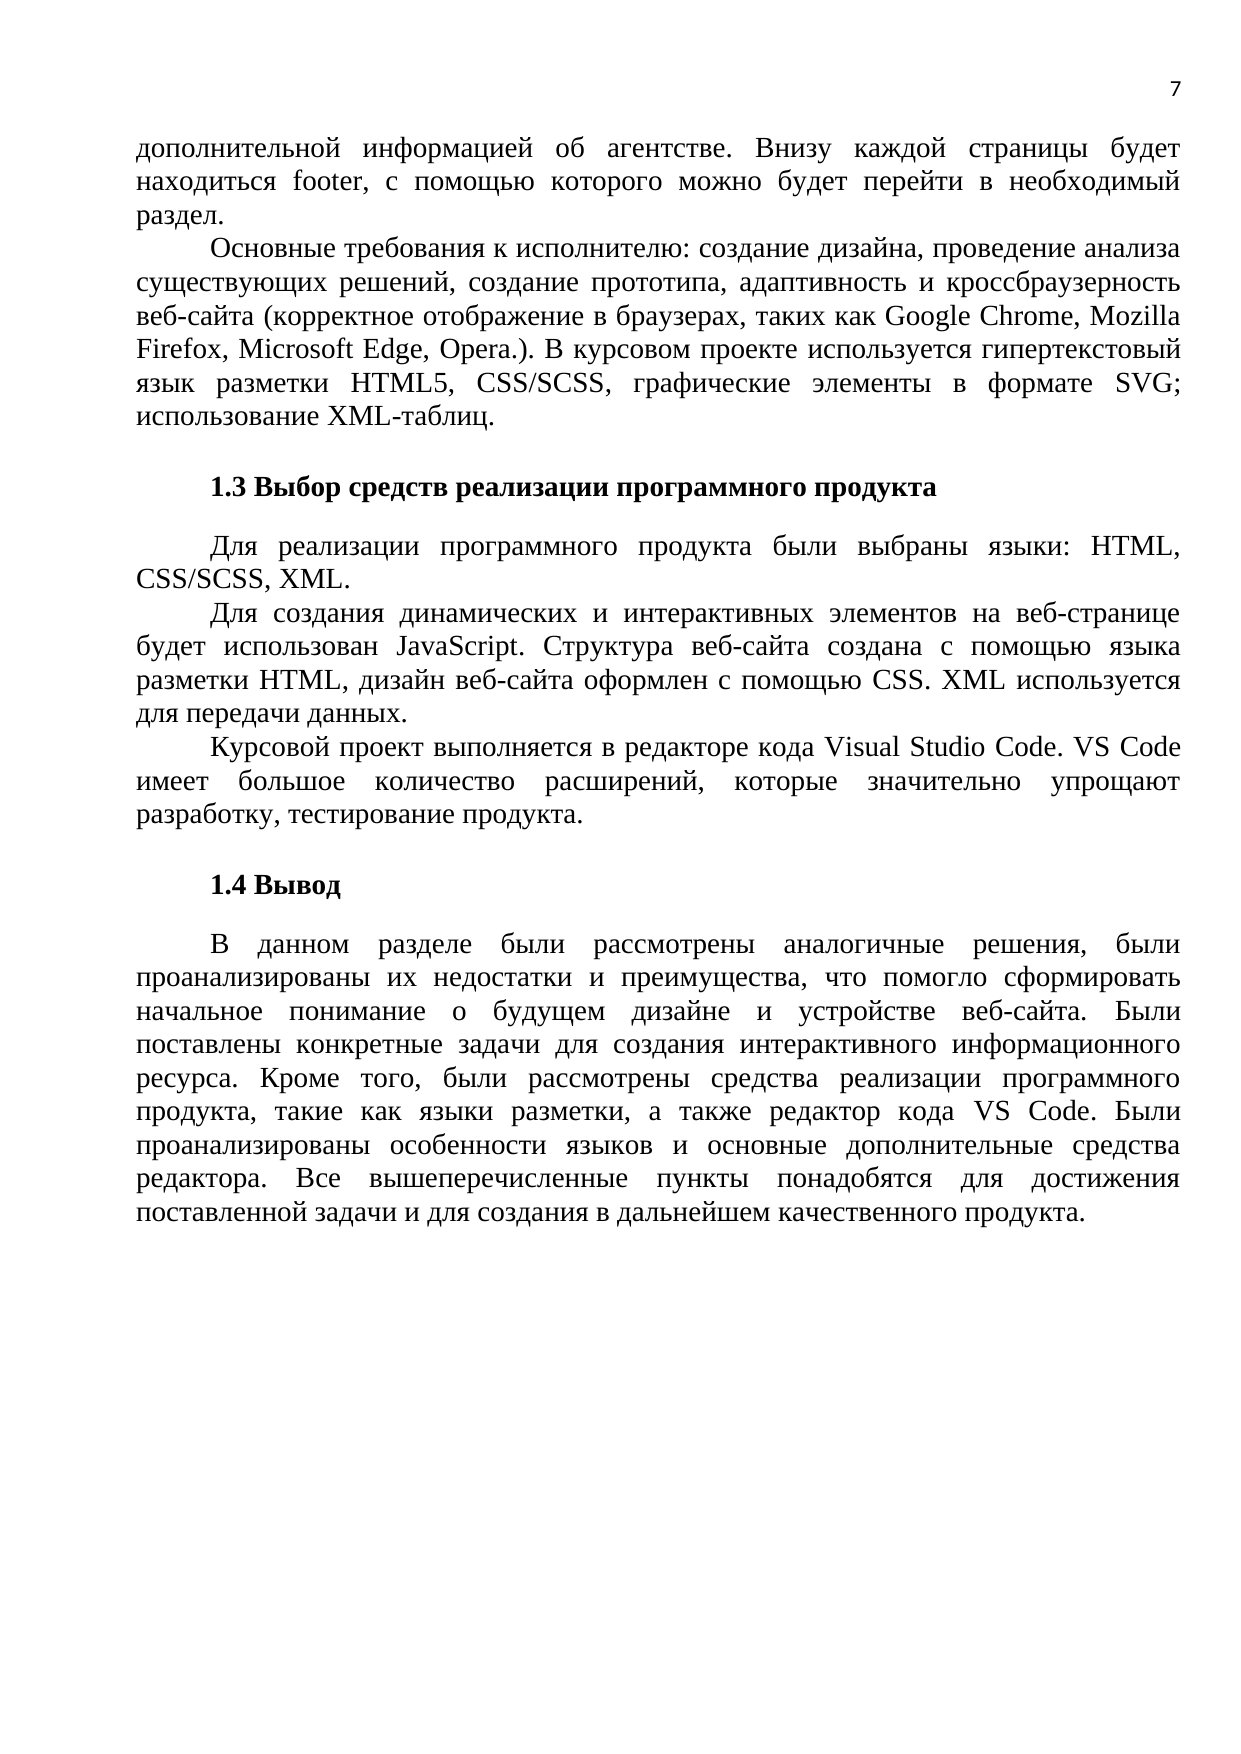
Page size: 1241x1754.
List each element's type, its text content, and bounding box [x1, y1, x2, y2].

text Для реализации программного продукта были выбраны языки: HTML, CSS/SCSS, XML. [136, 528, 1181, 595]
subtitle 1.3 Выбор средств реализации программного продукта [136, 469, 1181, 503]
text Основные требования к исполнителю: создание дизайна, проведение анализа существующих решений, создание прототипа, адаптивность и кроссбраузерность веб-сайта (корректное отображение в браузерах, таких как Google Chrome, Mozilla Firefox, Microsoft Edge, Opera.). В курсовом проекте используется гипертекстовый язык разметки HTML5, CSS/SCSS, графические элементы в формате SVG; использование XML-таблиц. [136, 231, 1181, 432]
subtitle 1.4 Вывод [136, 867, 1181, 901]
text Для cоздания динамических и интерактивных элементов на веб-странице будет использован JavaScript. Структура веб-сайта создана с помощью языка разметки HTML, дизайн веб-сайта оформлен с помощью CSS. XML используется для передачи данных. [136, 595, 1181, 729]
text В данном разделе были рассмотрены аналогичные решения, были проанализированы их недостатки и преимущества, что помогло сформировать начальное понимание о будущем дизайне и устройстве веб-сайта. Были поставлены конкретные задачи для создания интерактивного информационного ресурса. Кроме того, были рассмотрены средства реализации программного продукта, такие как языки разметки, а также редактор кода VS Code. Были проанализированы особенности языков и основные дополнительные средства редактора. Все вышеперечисленные пункты понадобятся для достижения поставленной задачи и для создания в дальнейшем качественного продукта. [136, 926, 1181, 1228]
text Курсовой проект выполняется в редакторе кода Visual Studio Code. VS Code имеет большое количество расширений, которые значительно упрощают разработку, тестирование продукта. [136, 729, 1181, 830]
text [136, 130, 1181, 231]
